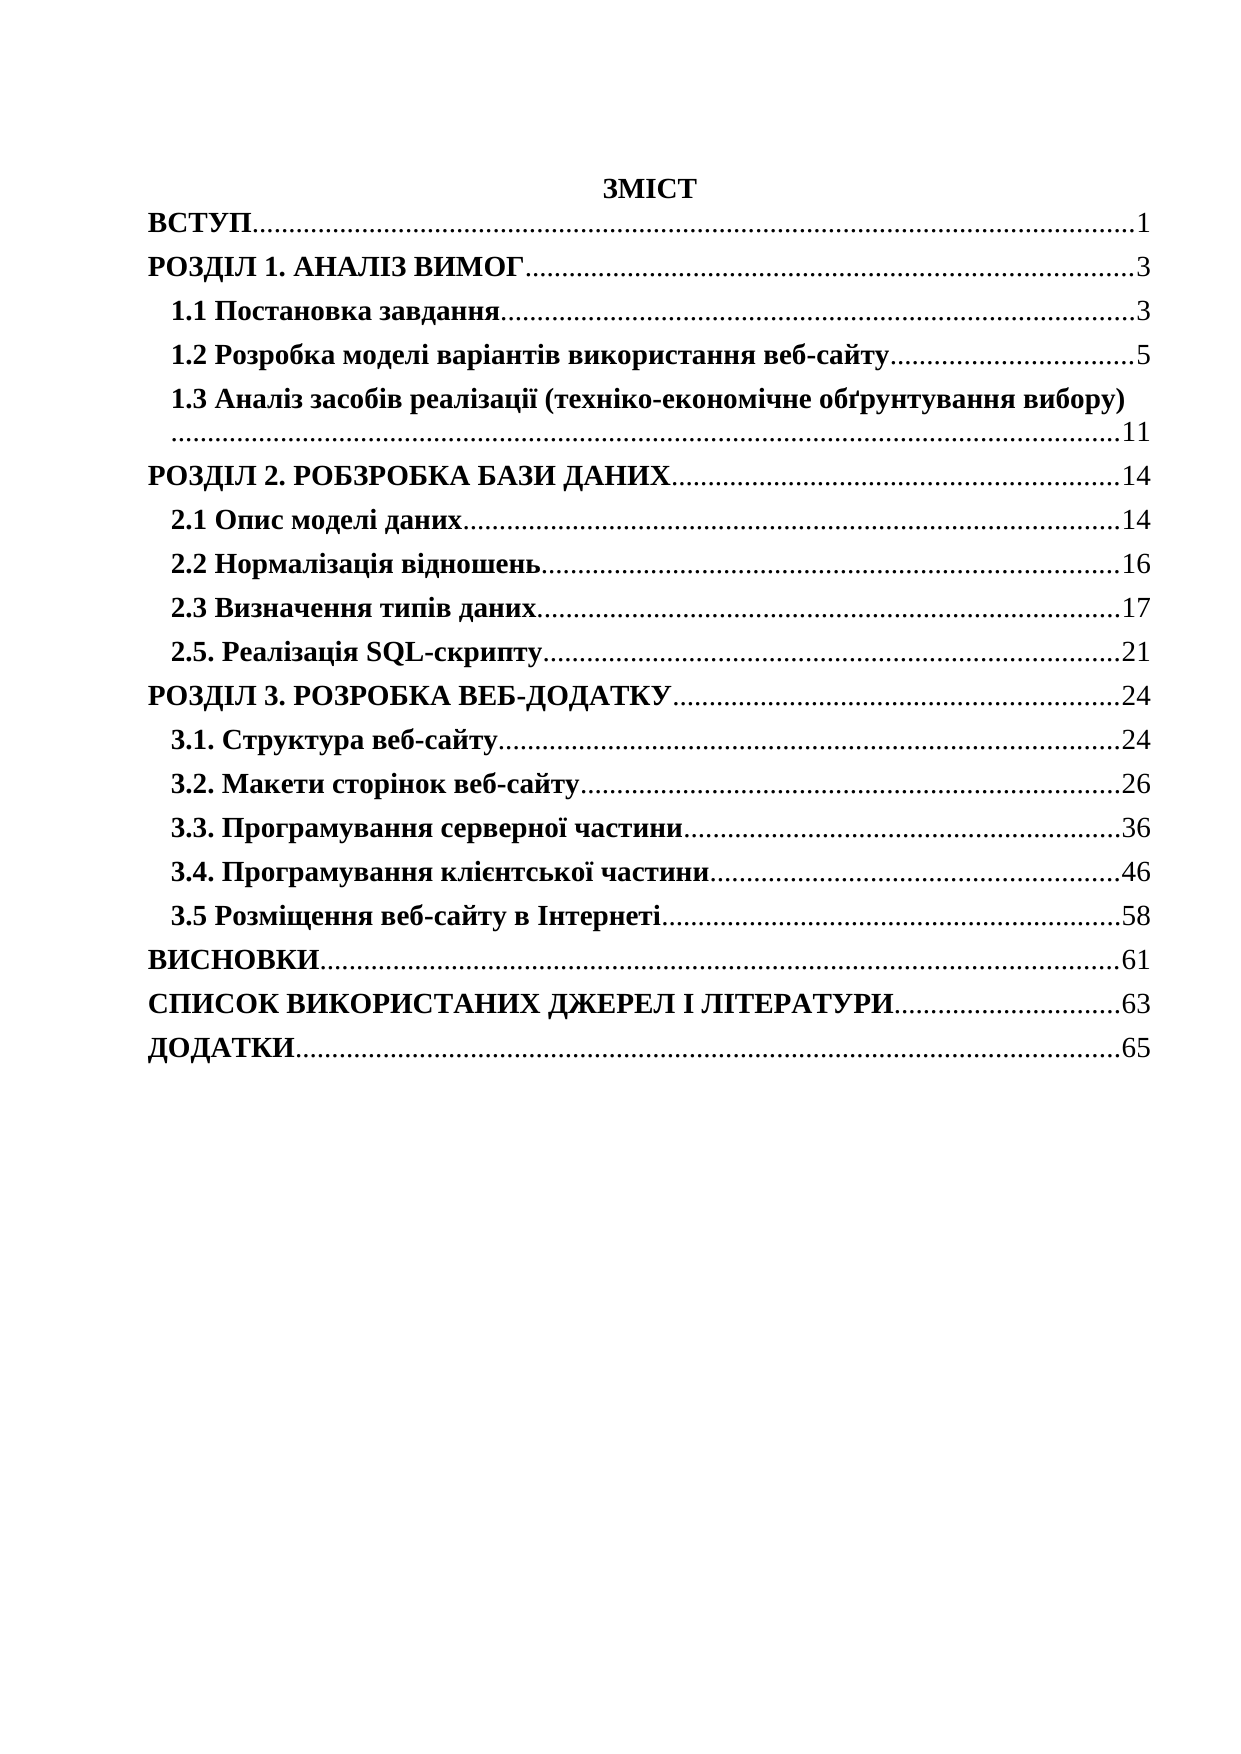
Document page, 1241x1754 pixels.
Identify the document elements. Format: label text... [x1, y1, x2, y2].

text 2.3 Визначення типів даних 17 [171, 590, 1152, 624]
text ЗМІСТ [148, 172, 1152, 205]
text 2.1 Опис моделі даних 14 [171, 502, 1152, 536]
text 3.5 Розміщення веб-сайту в Інтернеті 58 [171, 898, 1152, 932]
text ДОДАТКИ 65 [148, 1030, 1152, 1063]
text РОЗДІЛ 3. РОЗРОБКА ВЕБ-ДОДАТКУ 24 [148, 678, 1152, 712]
text 2.5. Реалізація SQL-скрипту 21 [171, 634, 1152, 668]
text 3.4. Програмування клієнтської частини 46 [171, 854, 1152, 888]
text 3.3. Програмування серверної частини 36 [171, 810, 1152, 844]
text РОЗДІЛ 1. АНАЛІЗ ВИМОГ 3 [148, 249, 1152, 283]
text 1.3 Аналіз засобів реалізації (техніко-економічне обґрунтування вибору) 11 [171, 381, 1152, 448]
text 2.2 Нормалізація відношень 16 [171, 546, 1152, 580]
text ВСТУП 1 [148, 205, 1152, 239]
text 1.2 Розробка моделі варіантів використання веб-сайту 5 [171, 337, 1152, 371]
text 3.1. Структура веб-сайту 24 [171, 722, 1152, 756]
text 3.2. Макети сторінок веб-сайту 26 [171, 766, 1152, 800]
text СПИСОК ВИКОРИСТАНИХ ДЖЕРЕЛ І ЛІТЕРАТУРИ 63 [148, 986, 1152, 1019]
text 1.1 Постановка завдання 3 [171, 293, 1152, 327]
text ВИСНОВКИ 61 [148, 942, 1152, 976]
text РОЗДІЛ 2. РОБЗРОБКА БАЗИ ДАНИХ 14 [148, 458, 1152, 492]
